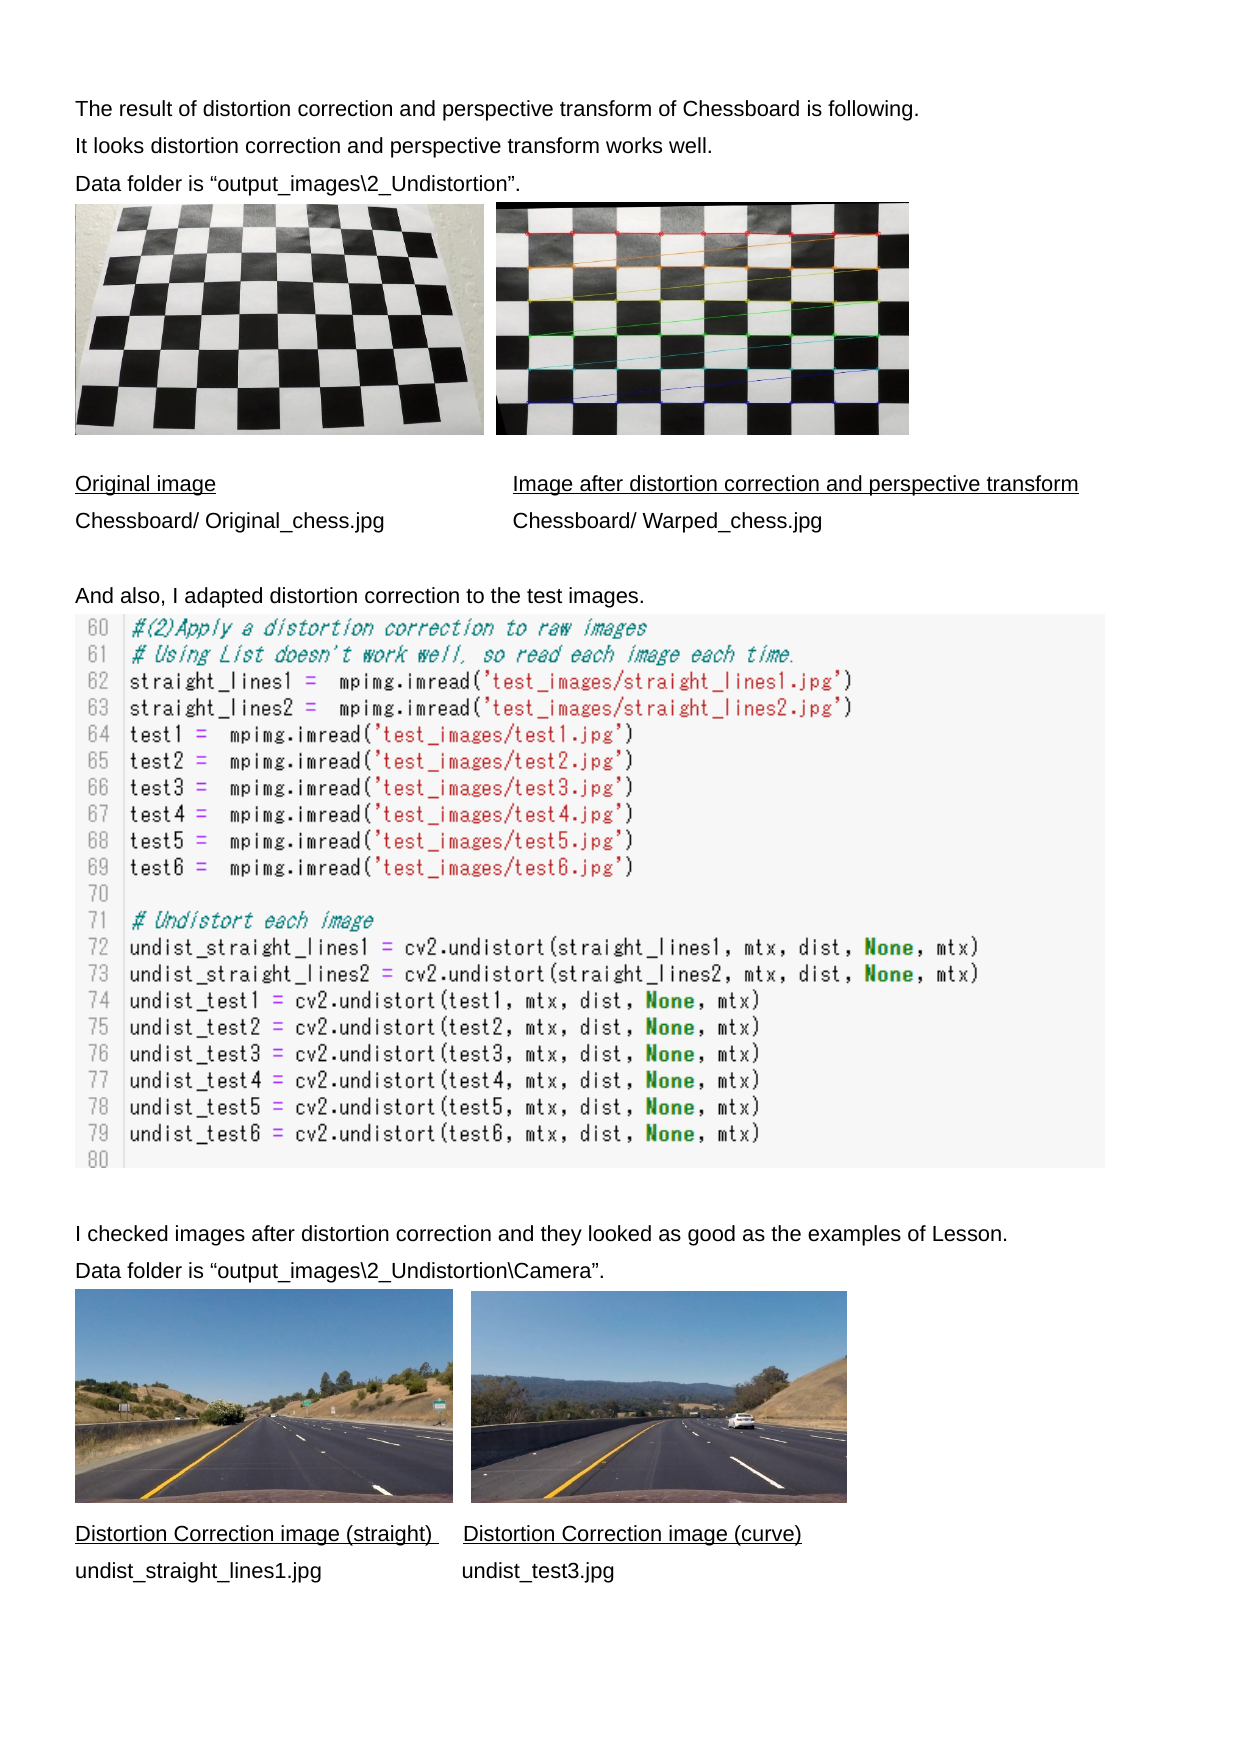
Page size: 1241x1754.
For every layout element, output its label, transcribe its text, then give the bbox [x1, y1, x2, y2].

text Data folder is “output_images\2_Undistortion\Camera”. [75, 1252, 1165, 1289]
text Data folder is “output_images\2_Undistortion”. [75, 164, 1165, 202]
text undist_straight_lines1.jpg undist_test3.jpg [75, 1552, 1165, 1589]
text Distortion Correction image (straight) Distortion Correction image (curve) [75, 1514, 1165, 1552]
picture [496, 202, 909, 435]
text It looks distortion correction and perspective transform works well. [75, 127, 1165, 164]
text And also, I adapted distortion correction to the test images. [75, 577, 1165, 614]
picture [75, 1289, 453, 1503]
picture [75, 614, 1105, 1168]
text I checked images after distortion correction and they looked as good as the examples of Lesson. [75, 1214, 1165, 1252]
text The result of distortion correction and perspective transform of Chessboard is following. [75, 89, 1165, 127]
text Chessboard/ Original_chess.jpg Chessboard/ Warped_chess.jpg [75, 502, 1165, 539]
picture [75, 204, 484, 435]
picture [471, 1291, 847, 1503]
text Original image Image after distortion correction and perspective transform [75, 464, 1165, 502]
